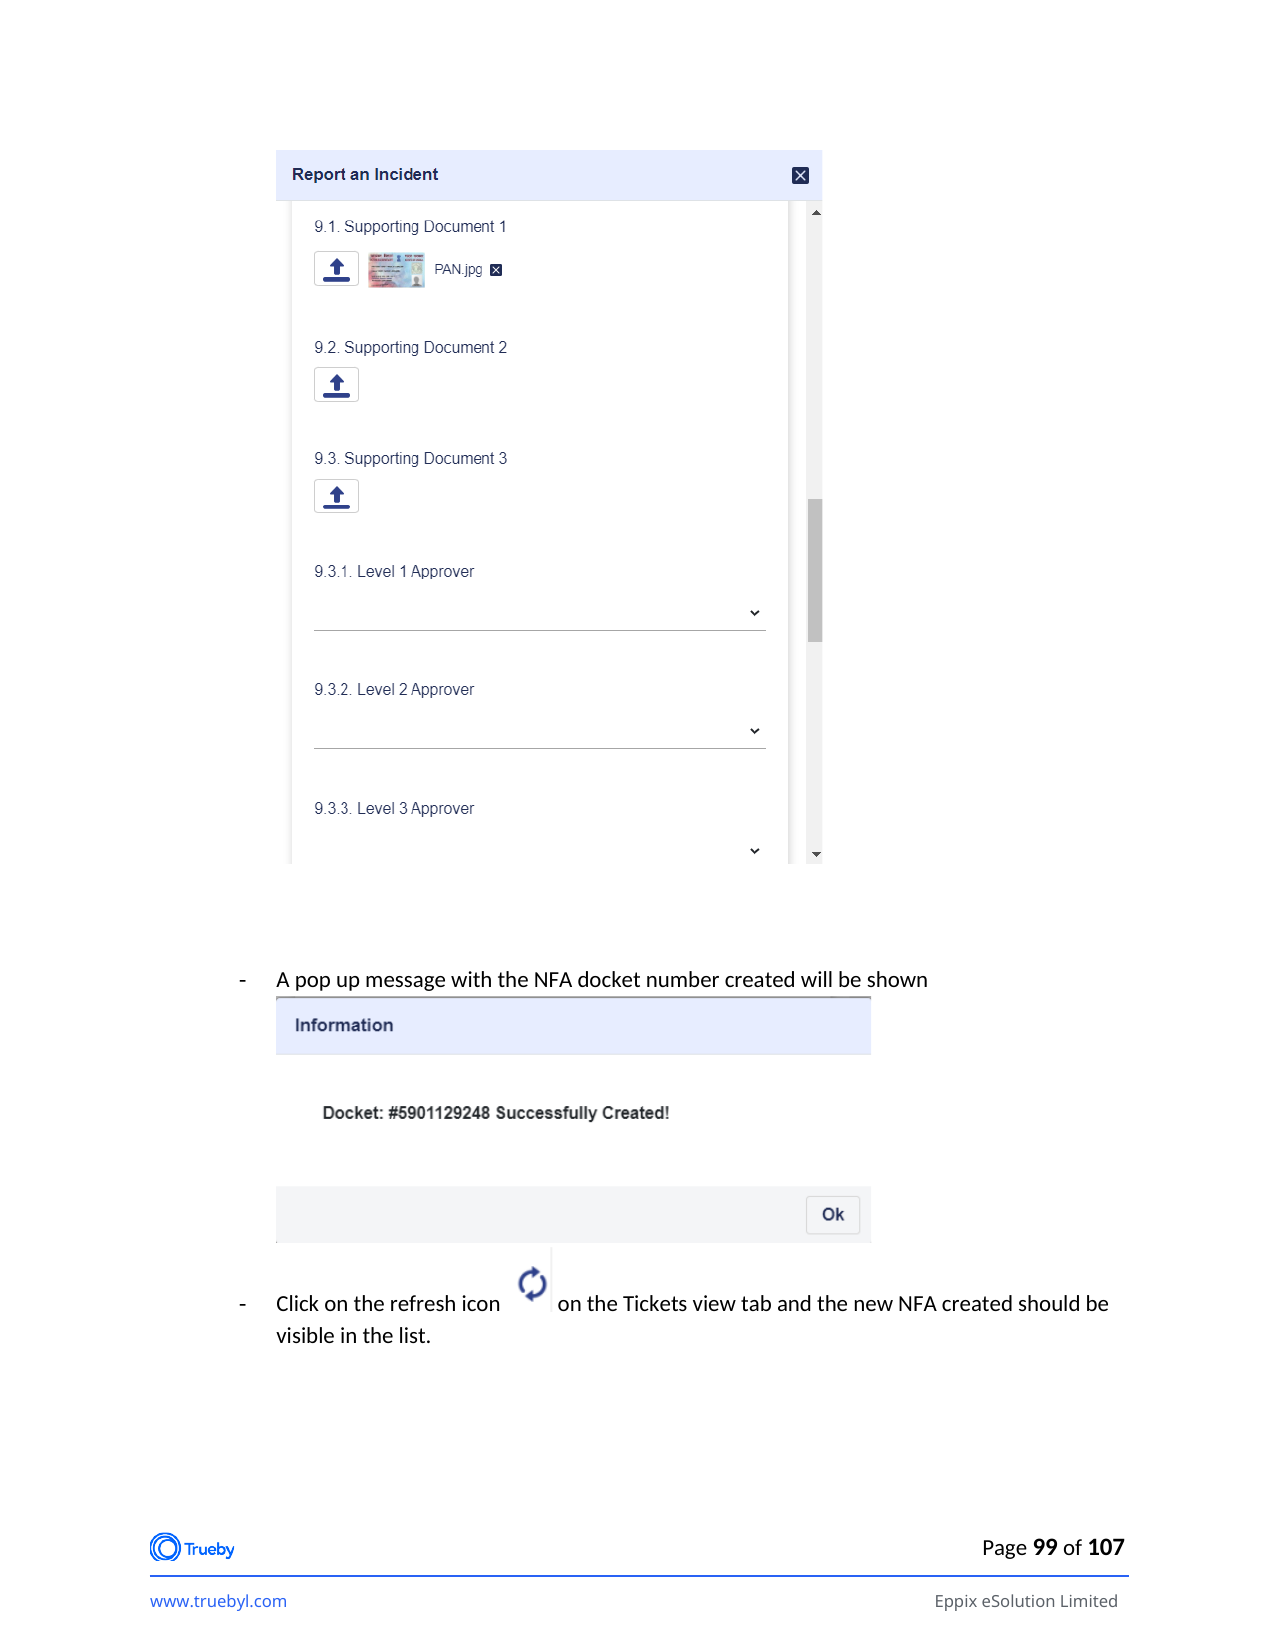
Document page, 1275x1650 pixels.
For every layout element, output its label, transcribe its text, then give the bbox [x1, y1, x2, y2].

picture [506, 1246, 553, 1312]
list A pop up message with the NFA docket number created will be shown [239, 964, 1125, 993]
picture [276, 150, 823, 864]
list Click on the refresh icon on the Tickets view tab and the new NFA created should be visible in the list. [239, 1246, 1125, 1349]
picture [276, 996, 872, 1243]
picture [149, 1532, 235, 1561]
